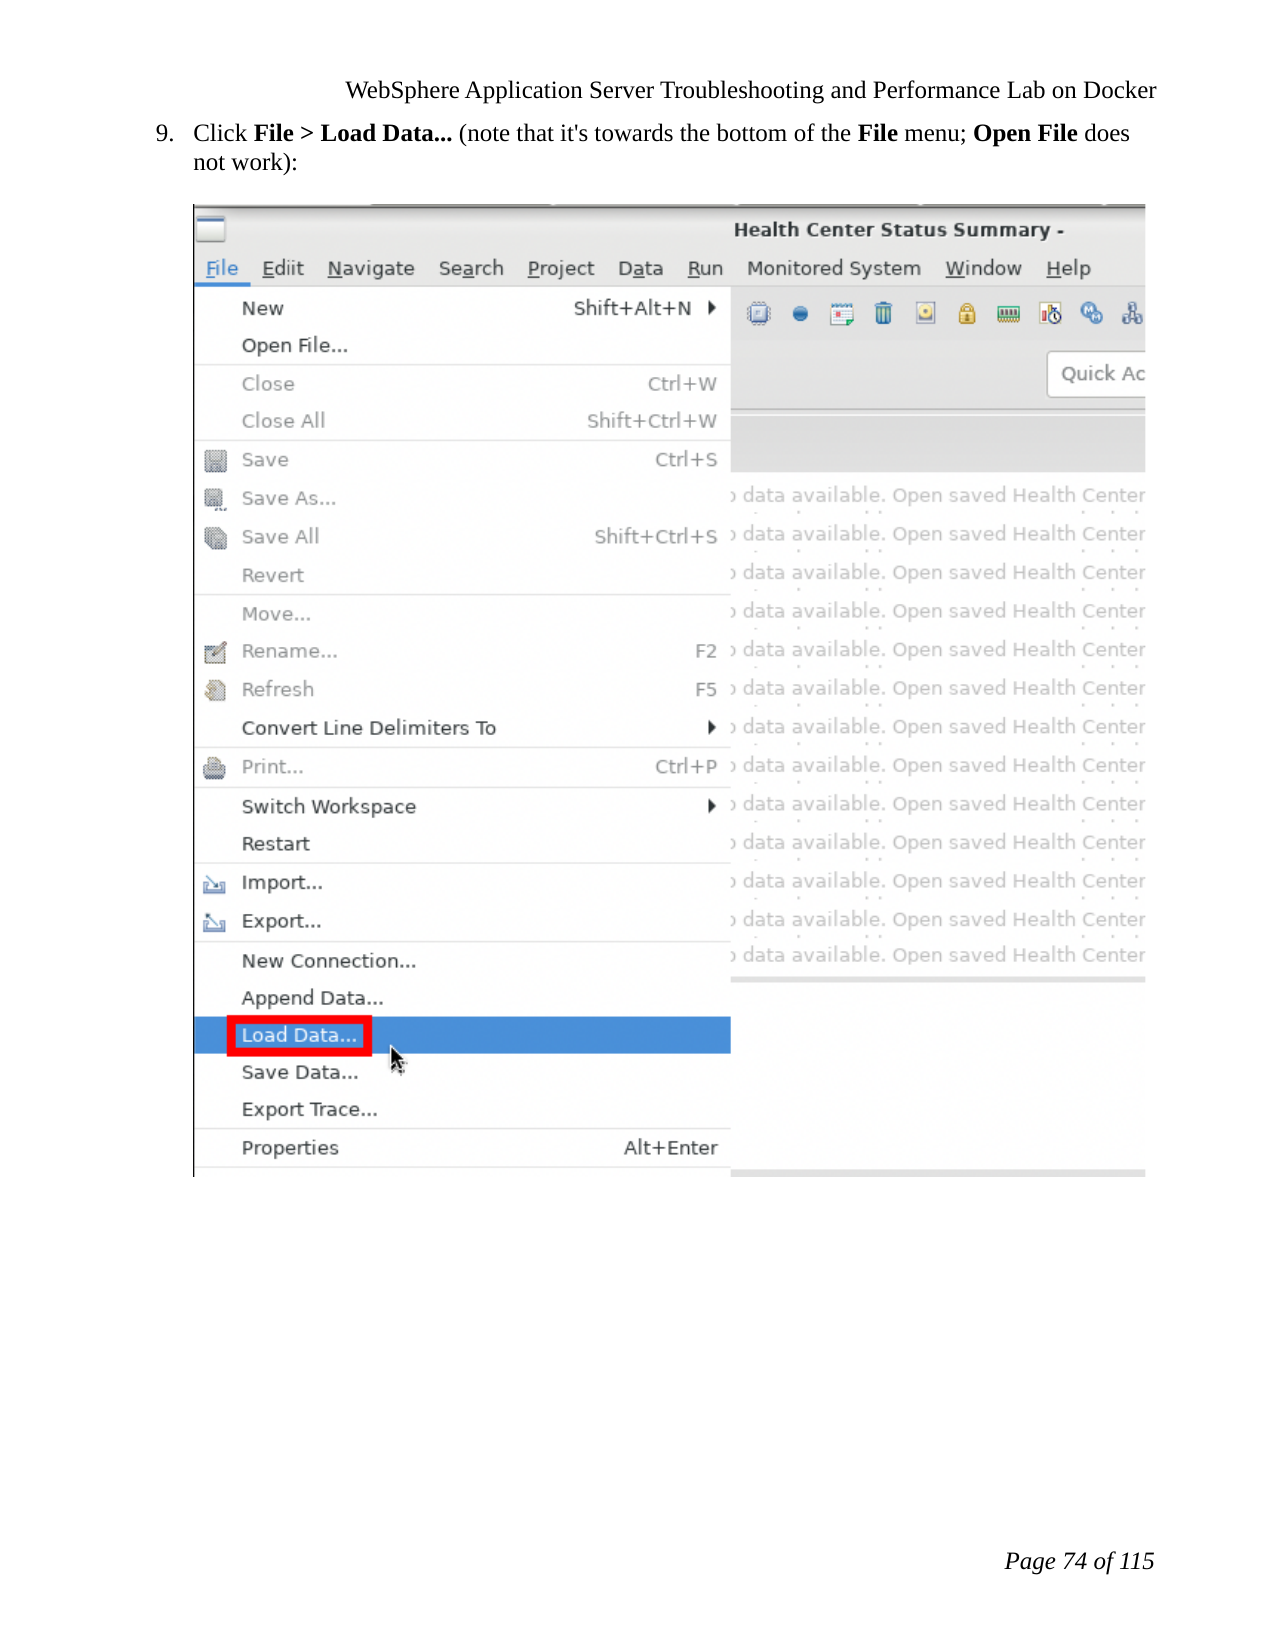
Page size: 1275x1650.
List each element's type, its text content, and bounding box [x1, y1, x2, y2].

picture [193, 204, 1146, 1177]
